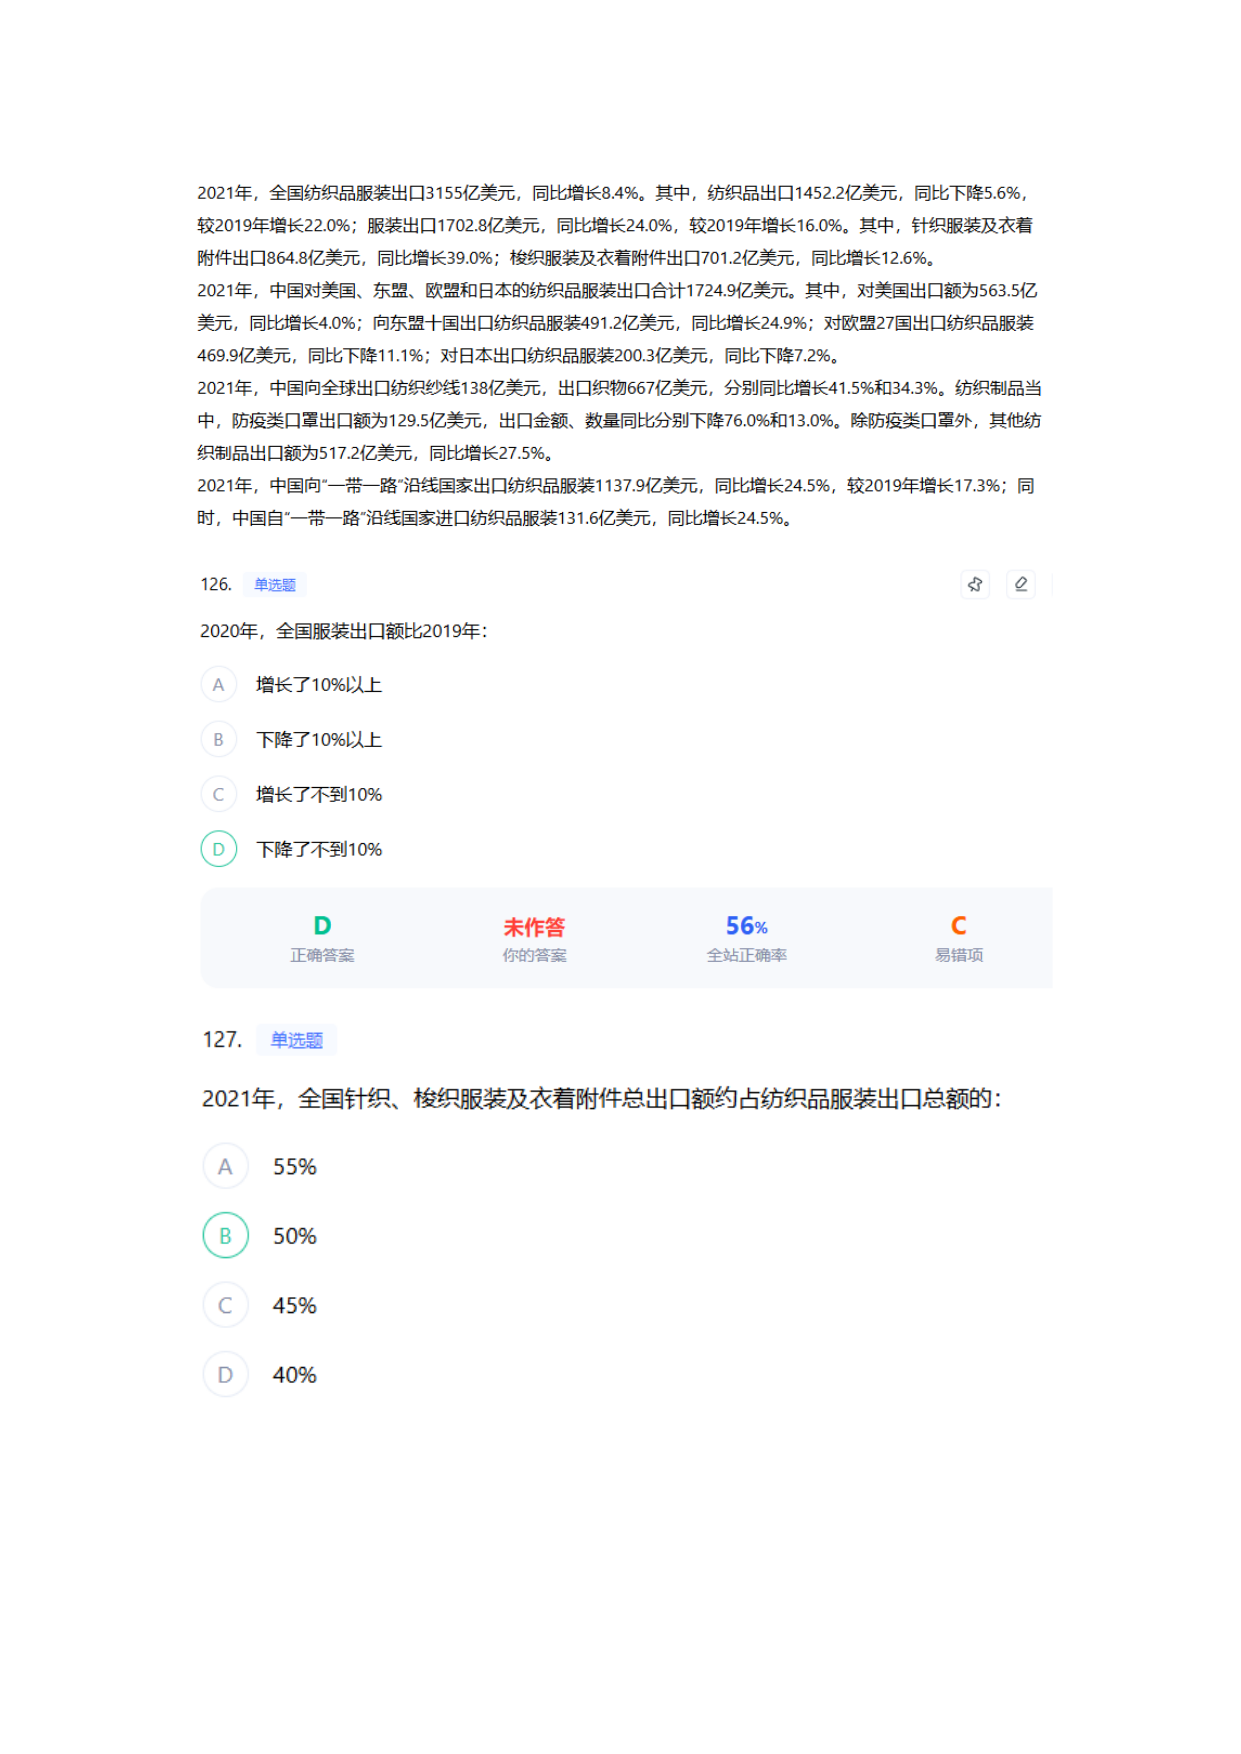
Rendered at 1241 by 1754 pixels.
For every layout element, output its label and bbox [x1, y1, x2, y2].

picture [187, 176, 1053, 538]
picture [187, 1014, 1053, 1422]
picture [187, 565, 1053, 994]
